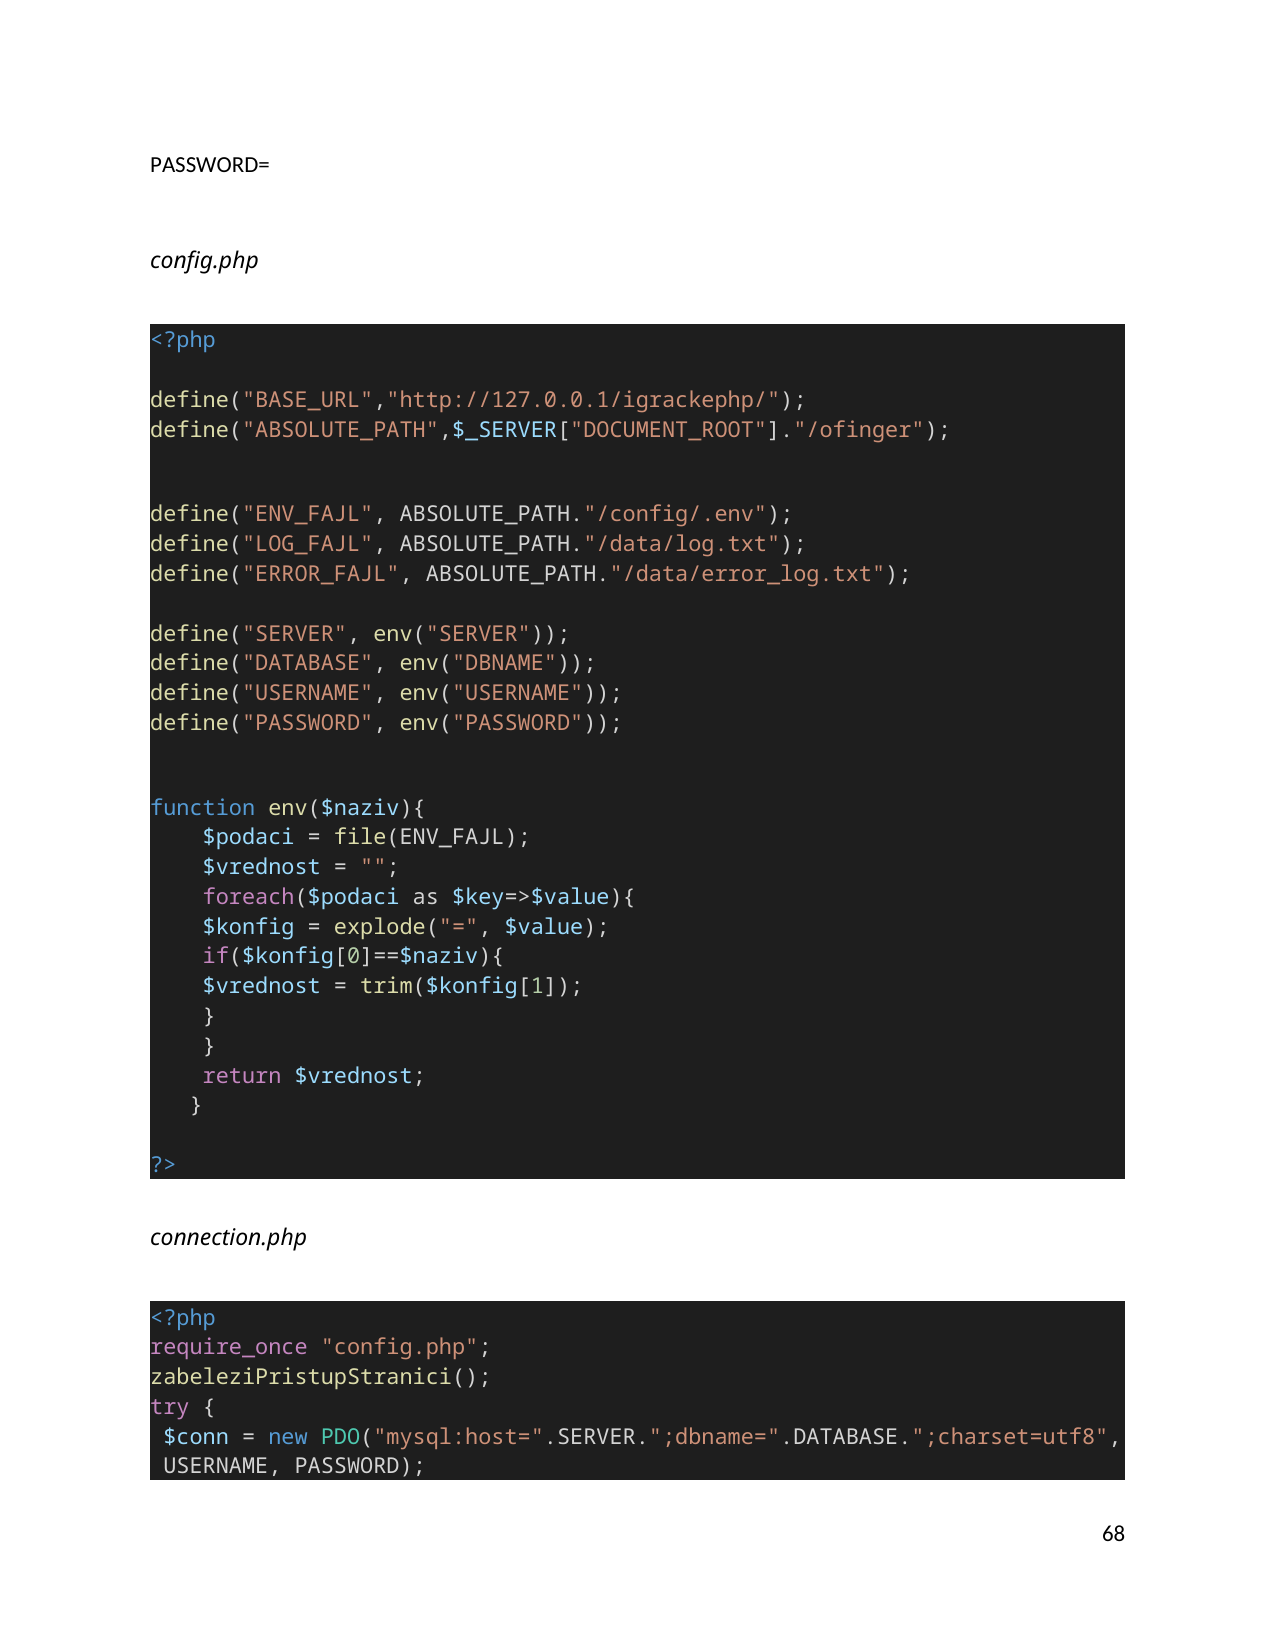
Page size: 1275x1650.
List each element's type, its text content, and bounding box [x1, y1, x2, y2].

text define("USERNAME", env("USERNAME")); [150, 677, 1125, 707]
text define("LOG_FAJL", ABSOLUTE_PATH."/data/log.txt"); [150, 528, 1125, 558]
text define("ENV_FAJL", ABSOLUTE_PATH."/config/.env"); [150, 498, 1125, 528]
text <?php [150, 324, 1125, 354]
text foreach($podaci as $key=>$value){ [150, 881, 1125, 911]
text USERNAME, PASSWORD); [150, 1450, 1125, 1480]
text } [150, 1030, 1125, 1059]
text define("SERVER", env("SERVER")); [150, 617, 1125, 647]
text } [150, 1000, 1125, 1030]
text function env($naziv){ [150, 791, 1125, 821]
text define("ABSOLUTE_PATH",$_SERVER["DOCUMENT_ROOT"]."/ofinger"); [150, 414, 1125, 443]
text <?php [150, 1301, 1125, 1331]
text PASSWORD= [150, 150, 1125, 178]
text if($konfig[0]==$naziv){ [150, 940, 1125, 970]
text return $vrednost; [150, 1059, 1125, 1089]
subtitle connection.php [150, 1221, 1125, 1252]
text define("ERROR_FAJL", ABSOLUTE_PATH."/data/error_log.txt"); [150, 558, 1125, 588]
text try { [150, 1391, 1125, 1421]
text } [150, 1089, 1125, 1119]
text ?> [150, 1149, 1125, 1179]
text $konfig = explode("=", $value); [150, 911, 1125, 940]
text $vrednost = trim($konfig[1]); [150, 970, 1125, 1000]
text define("BASE_URL","http://127.0.0.1/igrackephp/"); [150, 384, 1125, 414]
text zabeleziPristupStranici(); [150, 1361, 1125, 1391]
text $podaci = file(ENV_FAJL); [150, 821, 1125, 851]
text require_once "config.php"; [150, 1331, 1125, 1361]
text $conn = new PDO("mysql:host=".SERVER.";dbname=".DATABASE.";charset=utf8", [150, 1421, 1125, 1450]
subtitle config.php [150, 244, 1125, 275]
text define("PASSWORD", env("PASSWORD")); [150, 707, 1125, 737]
text $vrednost = ""; [150, 851, 1125, 881]
text define("DATABASE", env("DBNAME")); [150, 647, 1125, 677]
